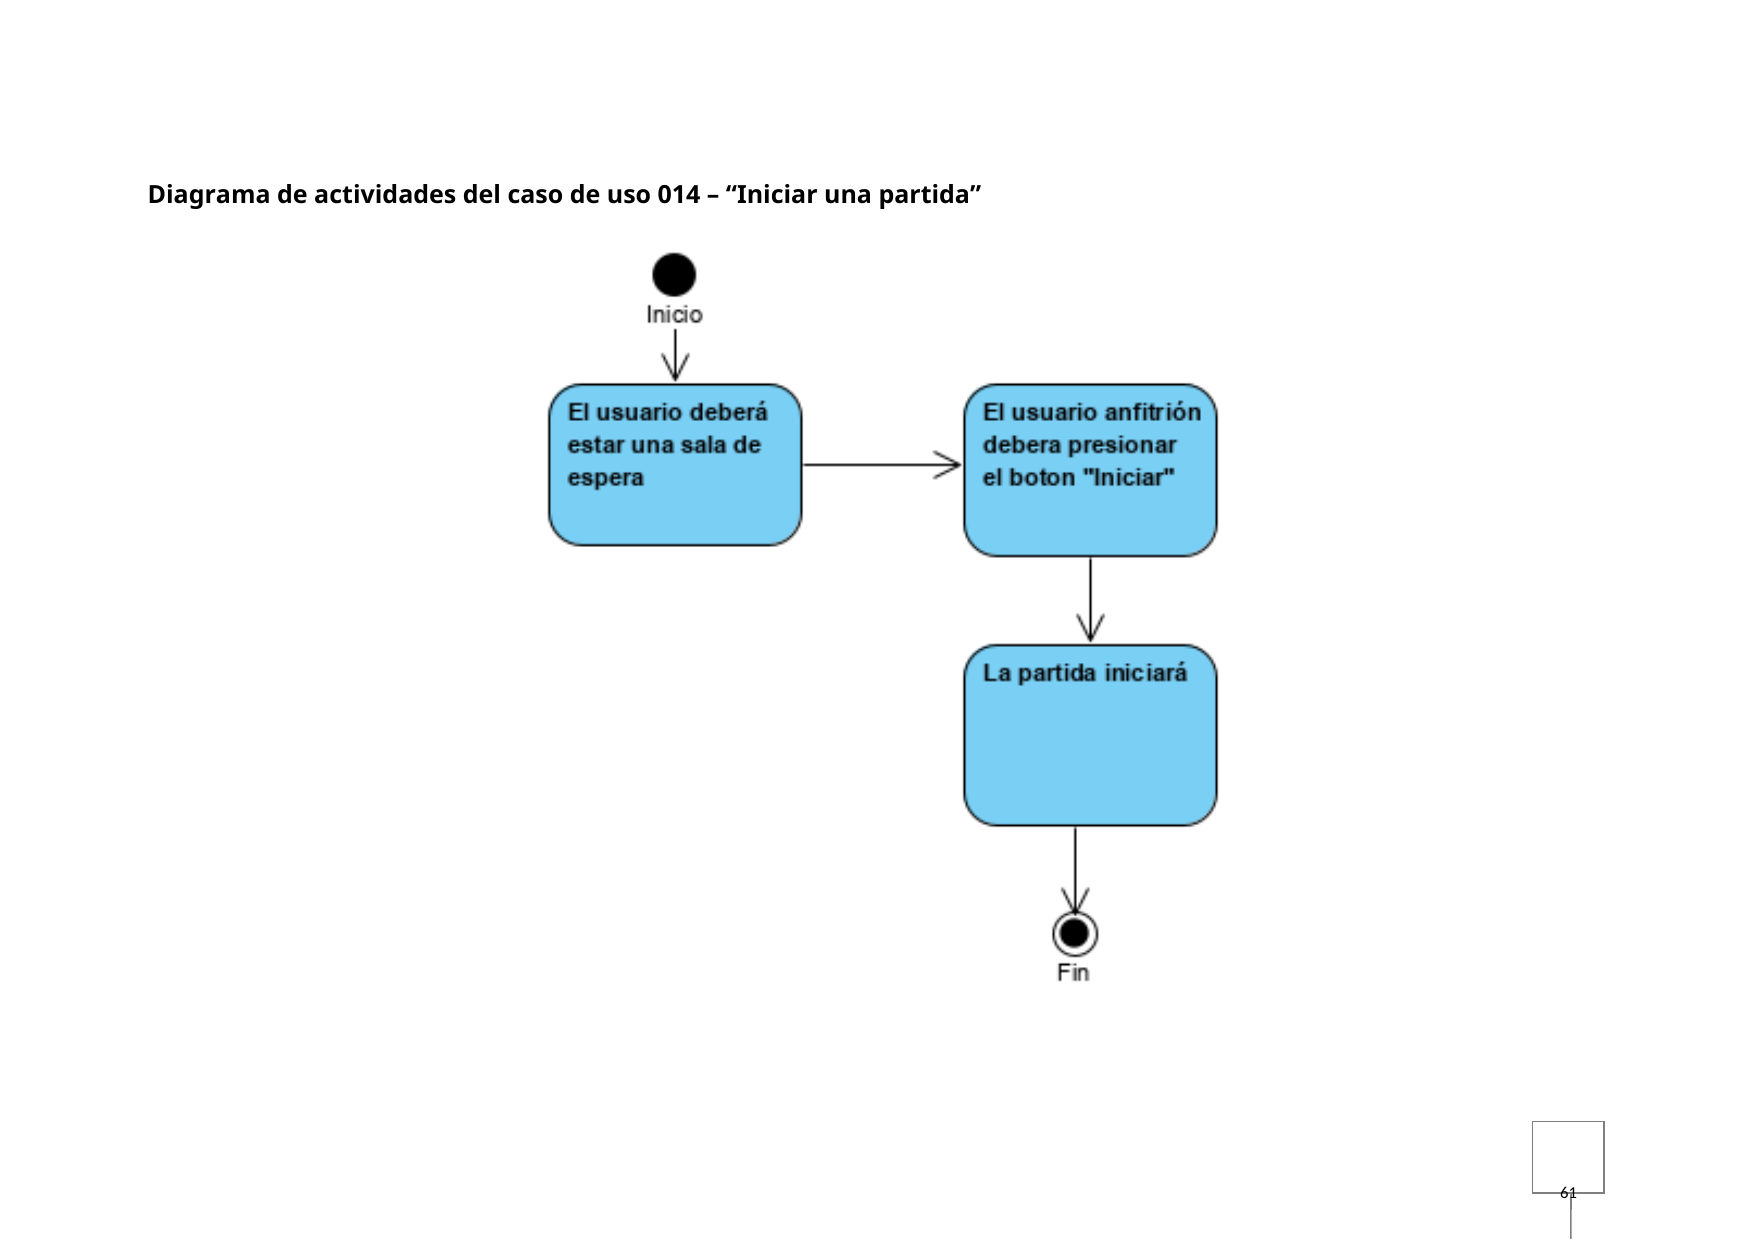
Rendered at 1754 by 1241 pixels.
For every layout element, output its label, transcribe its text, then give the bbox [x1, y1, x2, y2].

text Diagrama de actividades del caso de uso 014 – “Iniciar una partida” [147, 177, 1606, 211]
picture [514, 245, 1240, 1027]
